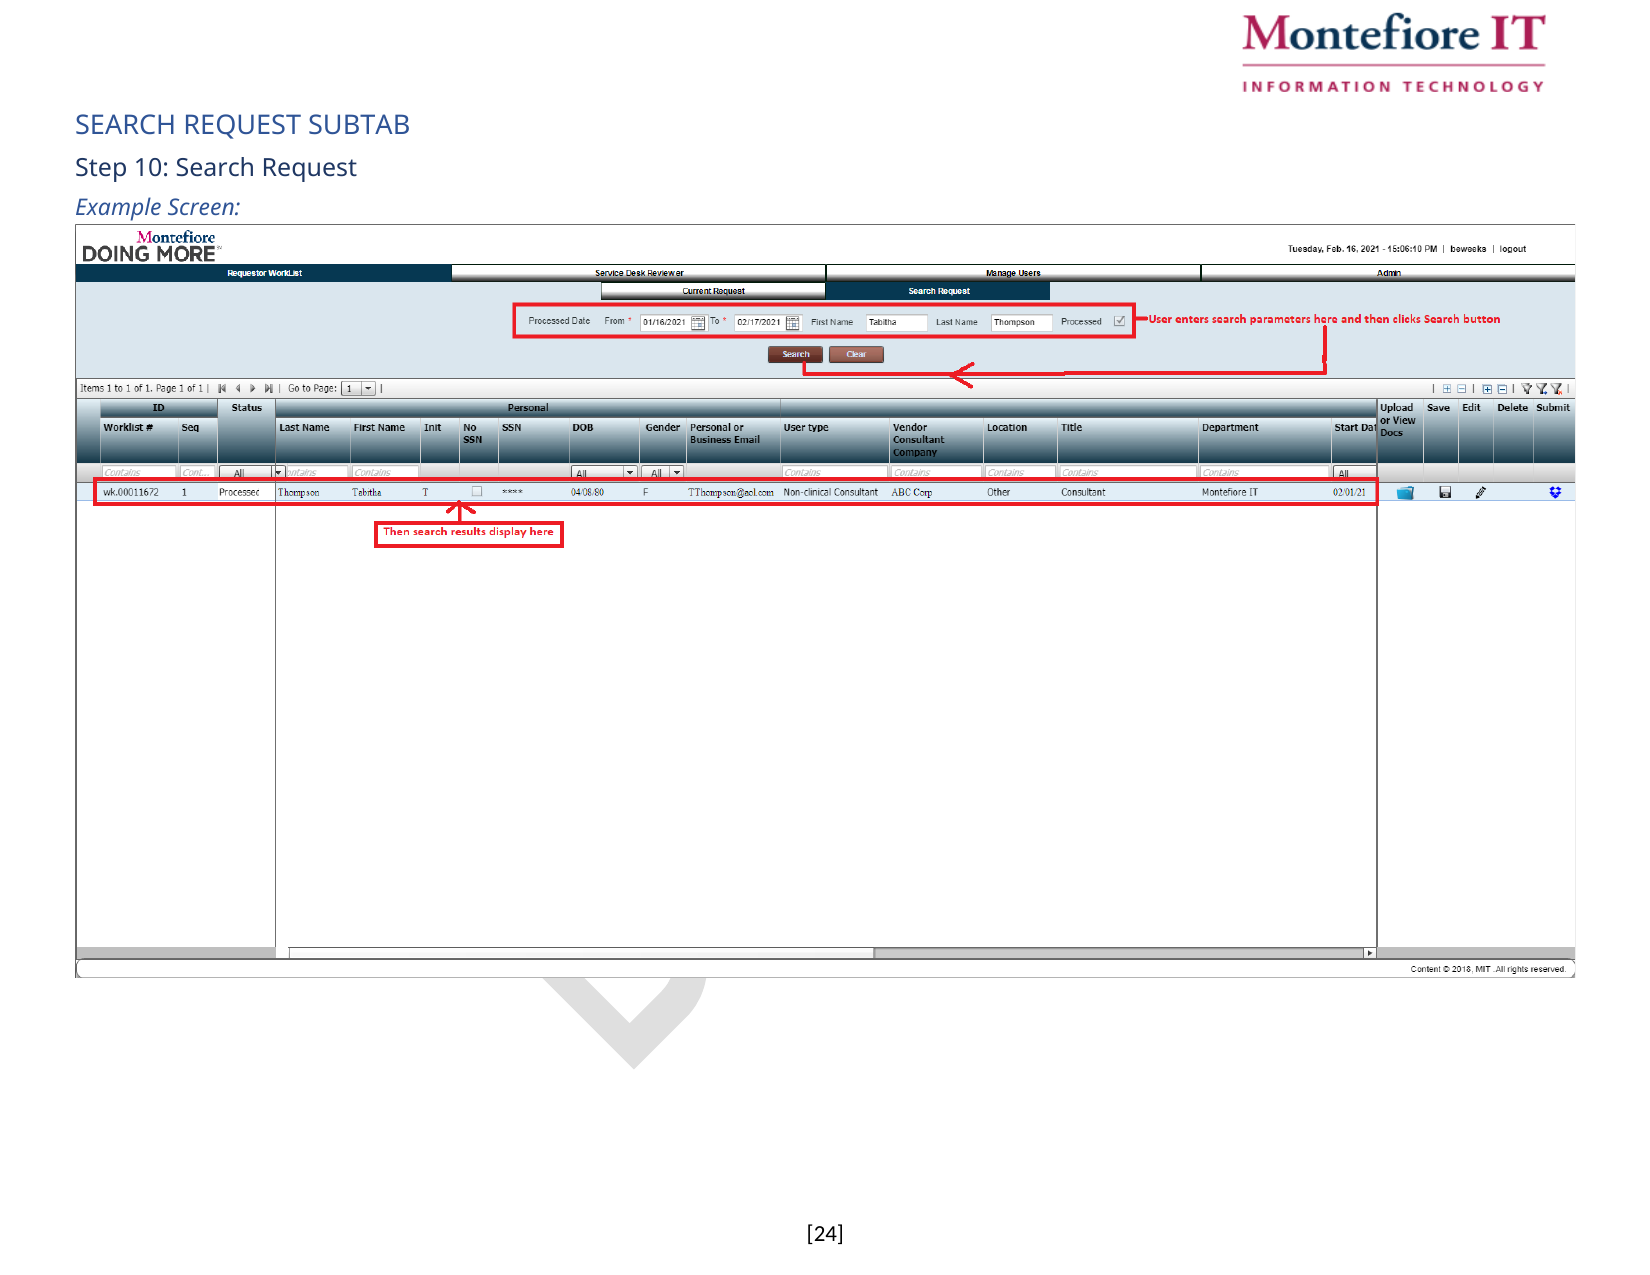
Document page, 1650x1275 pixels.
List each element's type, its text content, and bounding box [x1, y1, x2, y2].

picture [1214, 0, 1575, 106]
subtitle Example Screen: [75, 191, 1575, 222]
picture [239, 272, 250, 277]
picture [75, 224, 1575, 978]
subtitle SEARCH REQUEST SUBTAB [75, 106, 1575, 143]
subtitle Step 10: Search Request [75, 150, 1575, 184]
